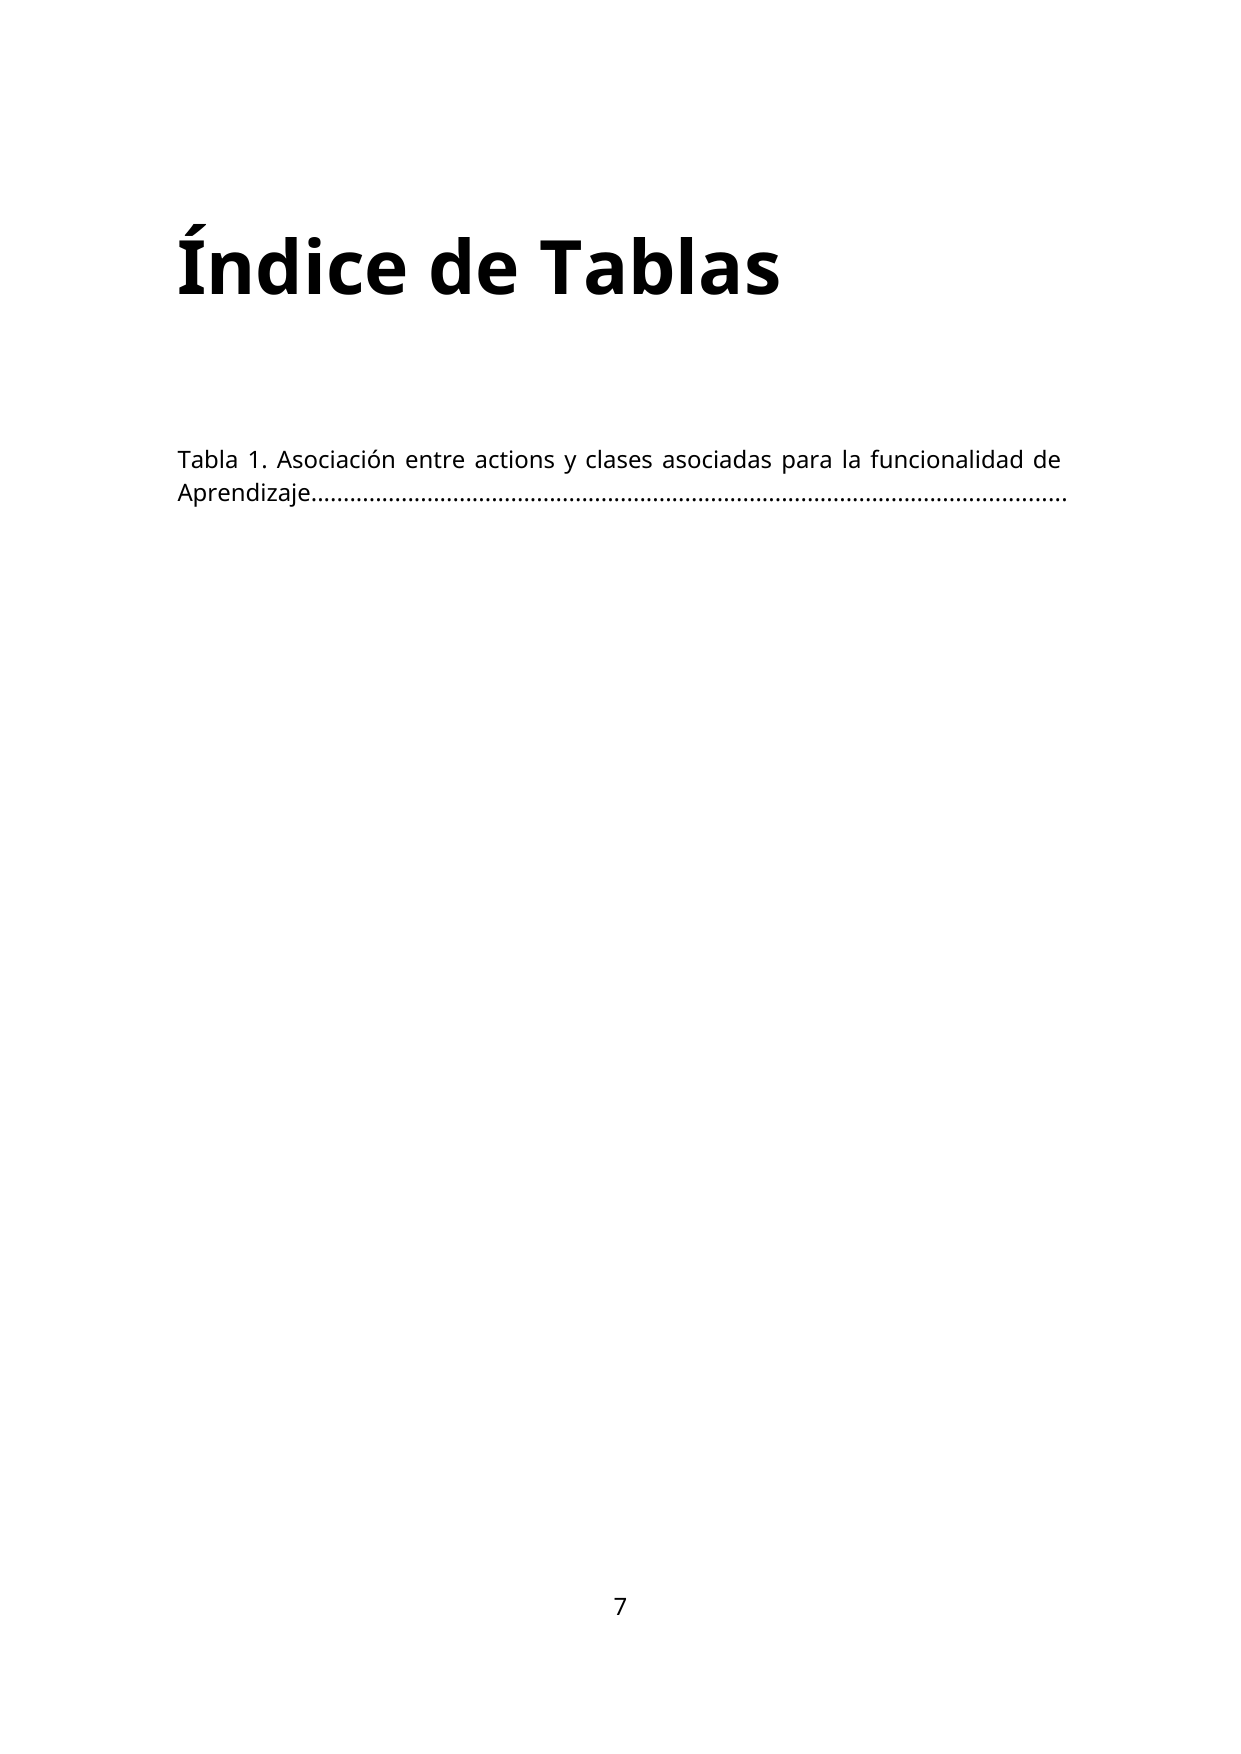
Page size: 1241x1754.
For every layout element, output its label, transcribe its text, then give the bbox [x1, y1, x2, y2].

text Tabla 1. Asociación entre actions y clases asociadas para la funcionalidad de Aprendizaje 21 [177, 443, 1063, 508]
title Índice de Tablas [177, 214, 1063, 316]
